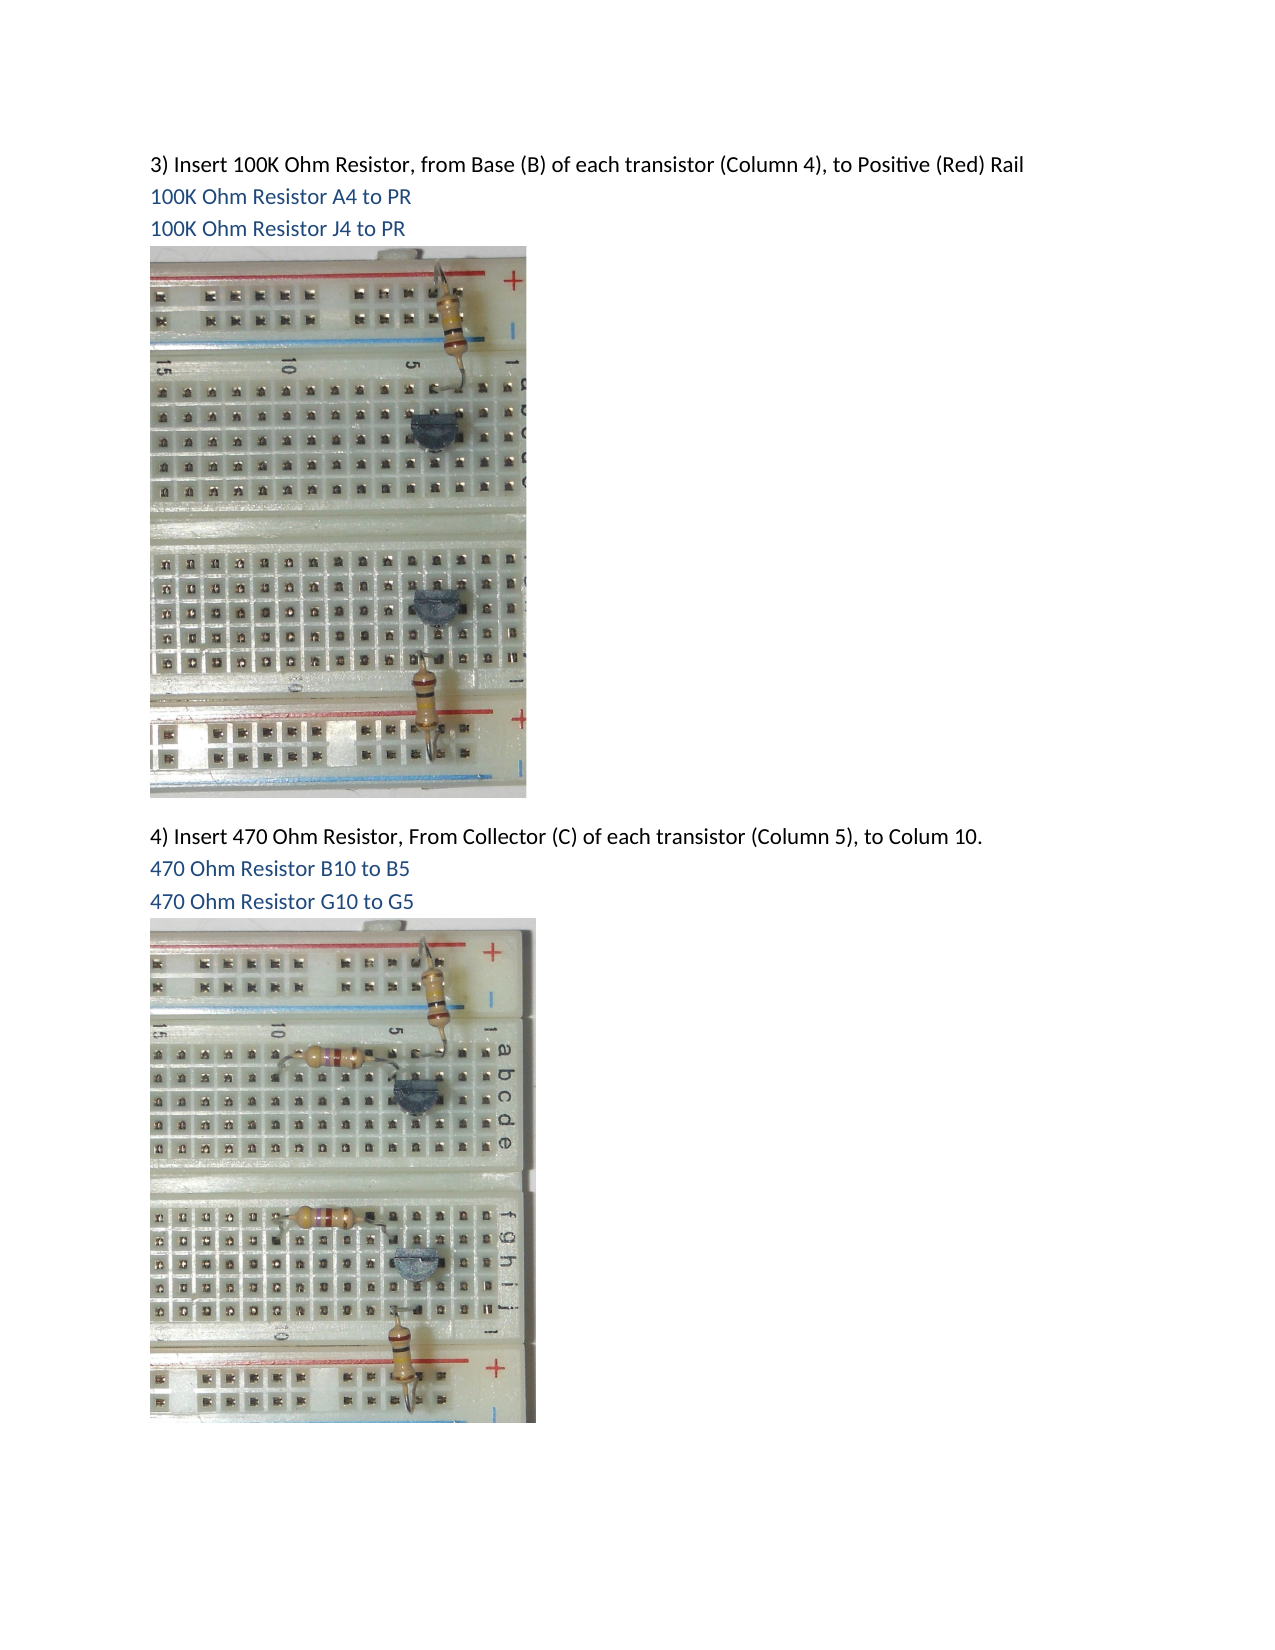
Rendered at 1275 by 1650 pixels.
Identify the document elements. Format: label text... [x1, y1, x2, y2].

picture [150, 918, 536, 1423]
picture [150, 246, 527, 798]
